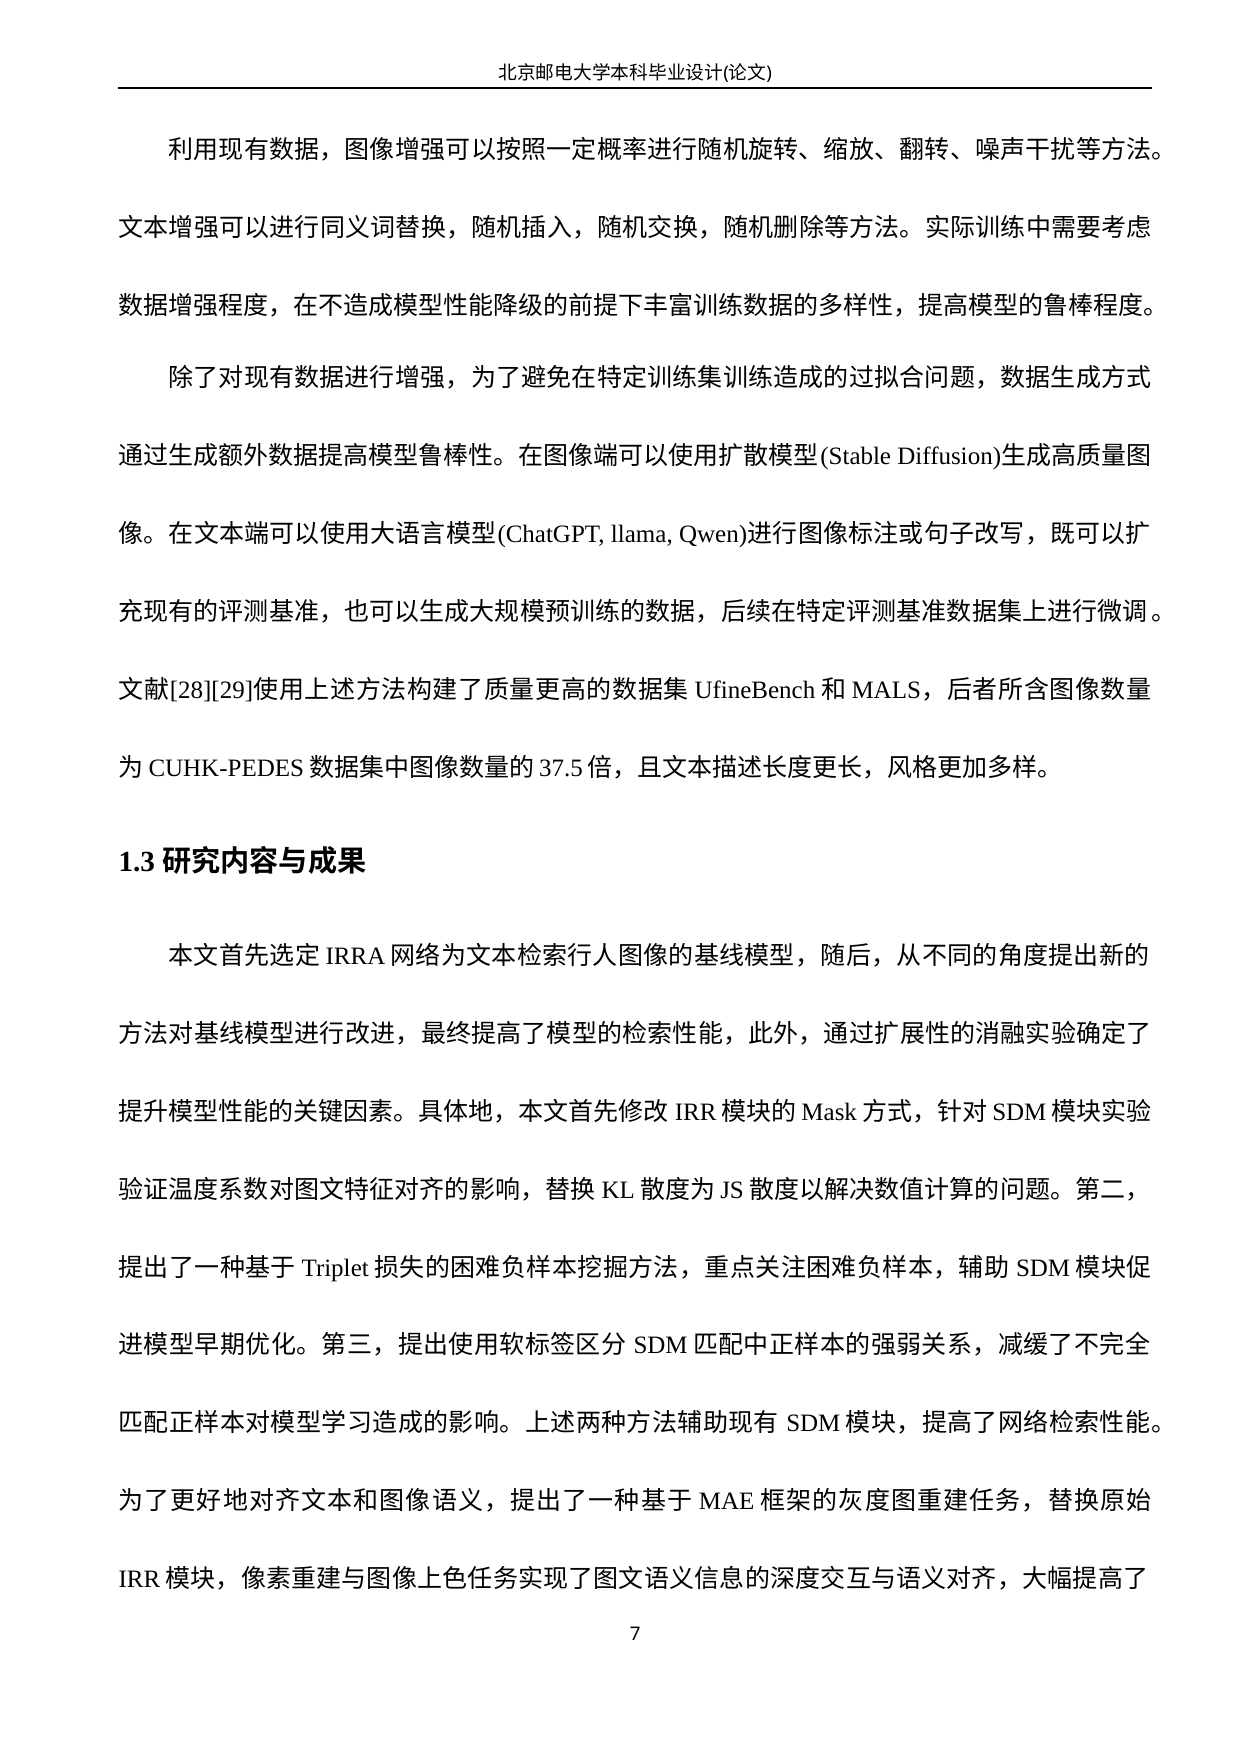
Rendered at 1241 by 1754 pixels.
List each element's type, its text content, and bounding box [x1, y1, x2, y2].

text 利用现有数据，图像增强可以按照一定概率进行随机旋转、缩放、翻转、噪声干扰等方法。文本增强可以进行同义词替换，随机插入，随机交换，随机删除等方法。实际训练中需要考虑数据增强程度，在不造成模型性能降级的前提下丰富训练数据的多样性，提高模型的鲁棒程度。 [118, 116, 1152, 336]
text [118, 921, 1152, 1609]
text 除了对现有数据进行增强，为了避免在特定训练集训练造成的过拟合问题，数据生成方式通过生成额外数据提高模型鲁棒性。在图像端可以使用扩散模型(Stable Diffusion)生成高质量图像。在文本端可以使用大语言模型(ChatGPT, llama, Qwen)进行图像标注或句子改写，既可以扩充现有的评测基准，也可以生成大规模预训练的数据，后续在特定评测基准数据集上进行微调。文献[28][29]使用上述方法构建了质量更高的数据集UfineBench和MALS，后者所含图像数量为CUHK-PEDES数据集中图像数量的37.5倍，且文本描述长度更长，风格更加多样。 [118, 343, 1152, 798]
subtitle 1.3 研究内容与成果 [118, 838, 1152, 880]
